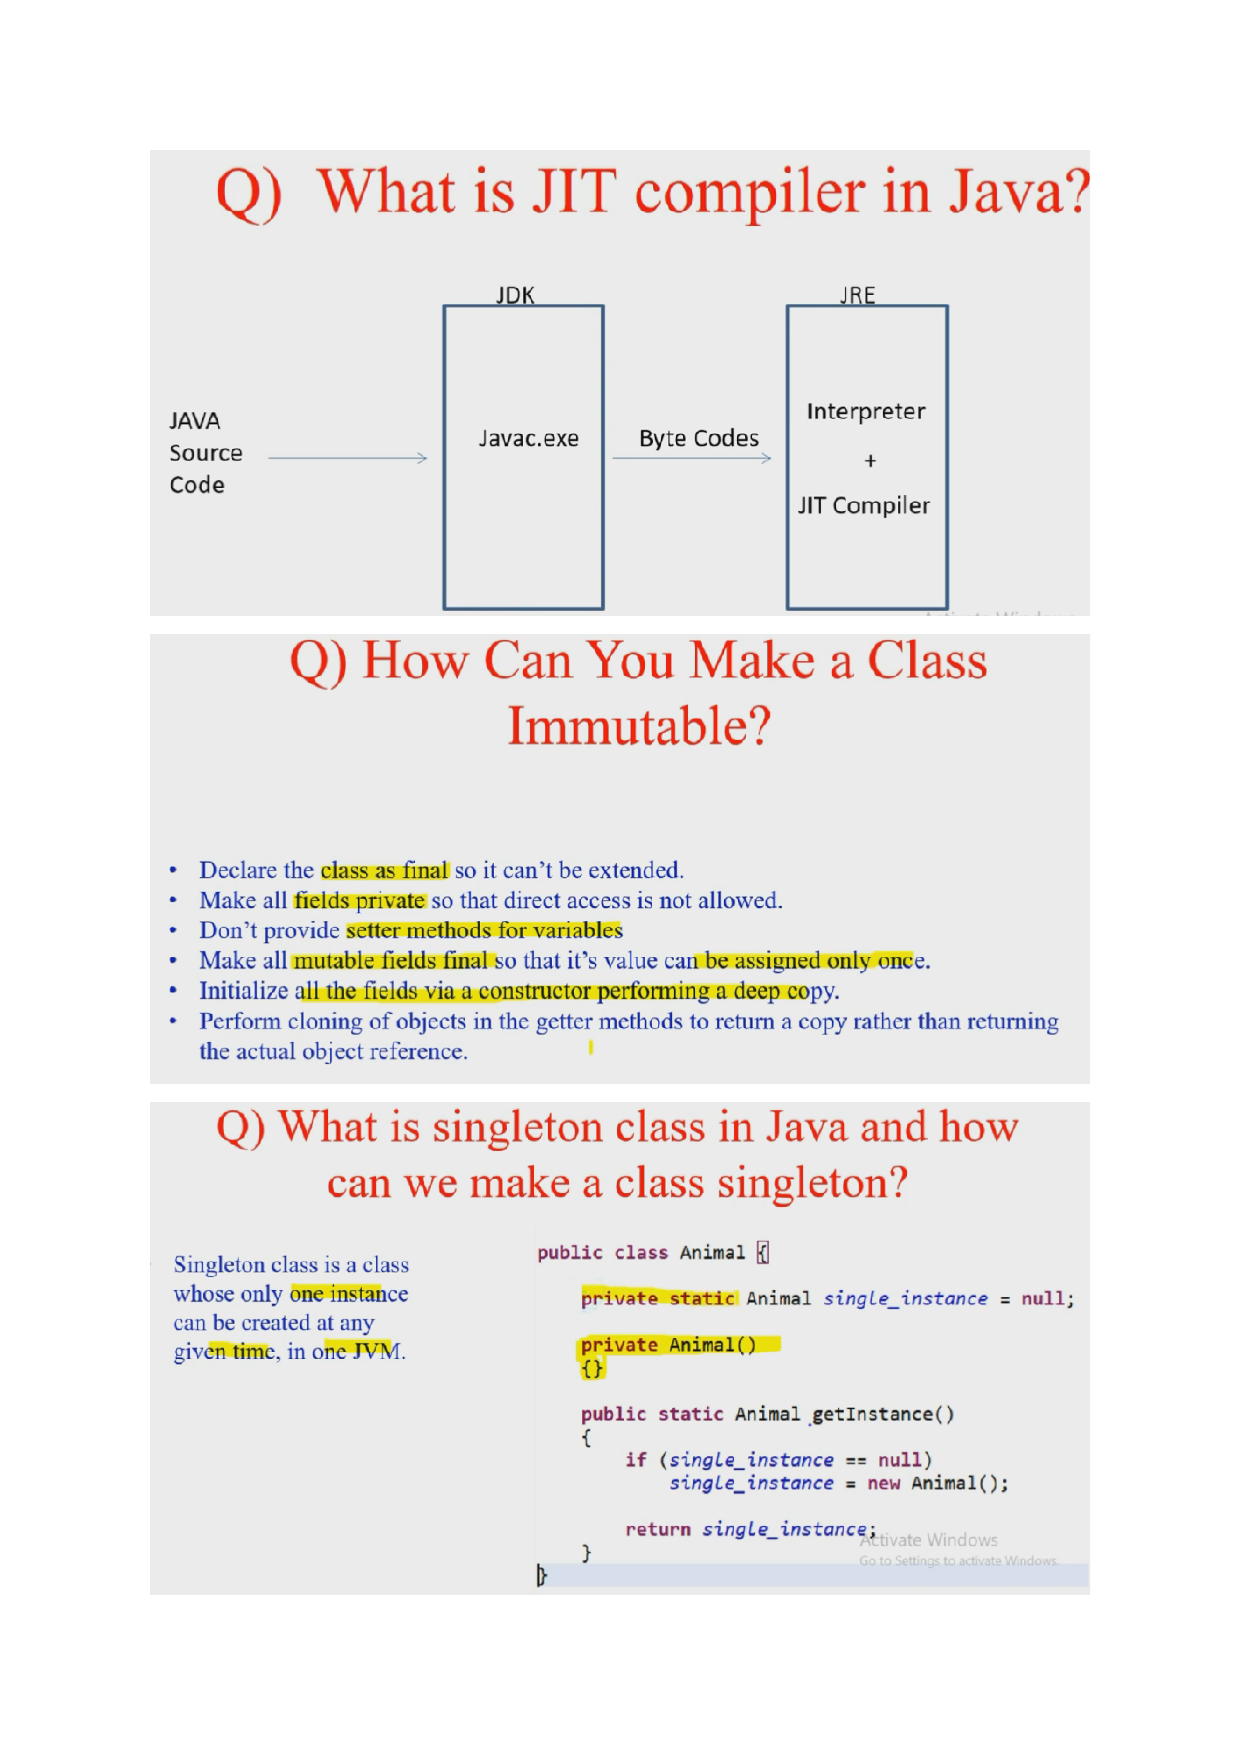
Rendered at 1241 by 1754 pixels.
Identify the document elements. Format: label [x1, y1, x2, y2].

picture [150, 1102, 1091, 1595]
picture [150, 634, 1091, 1084]
picture [150, 150, 1091, 616]
